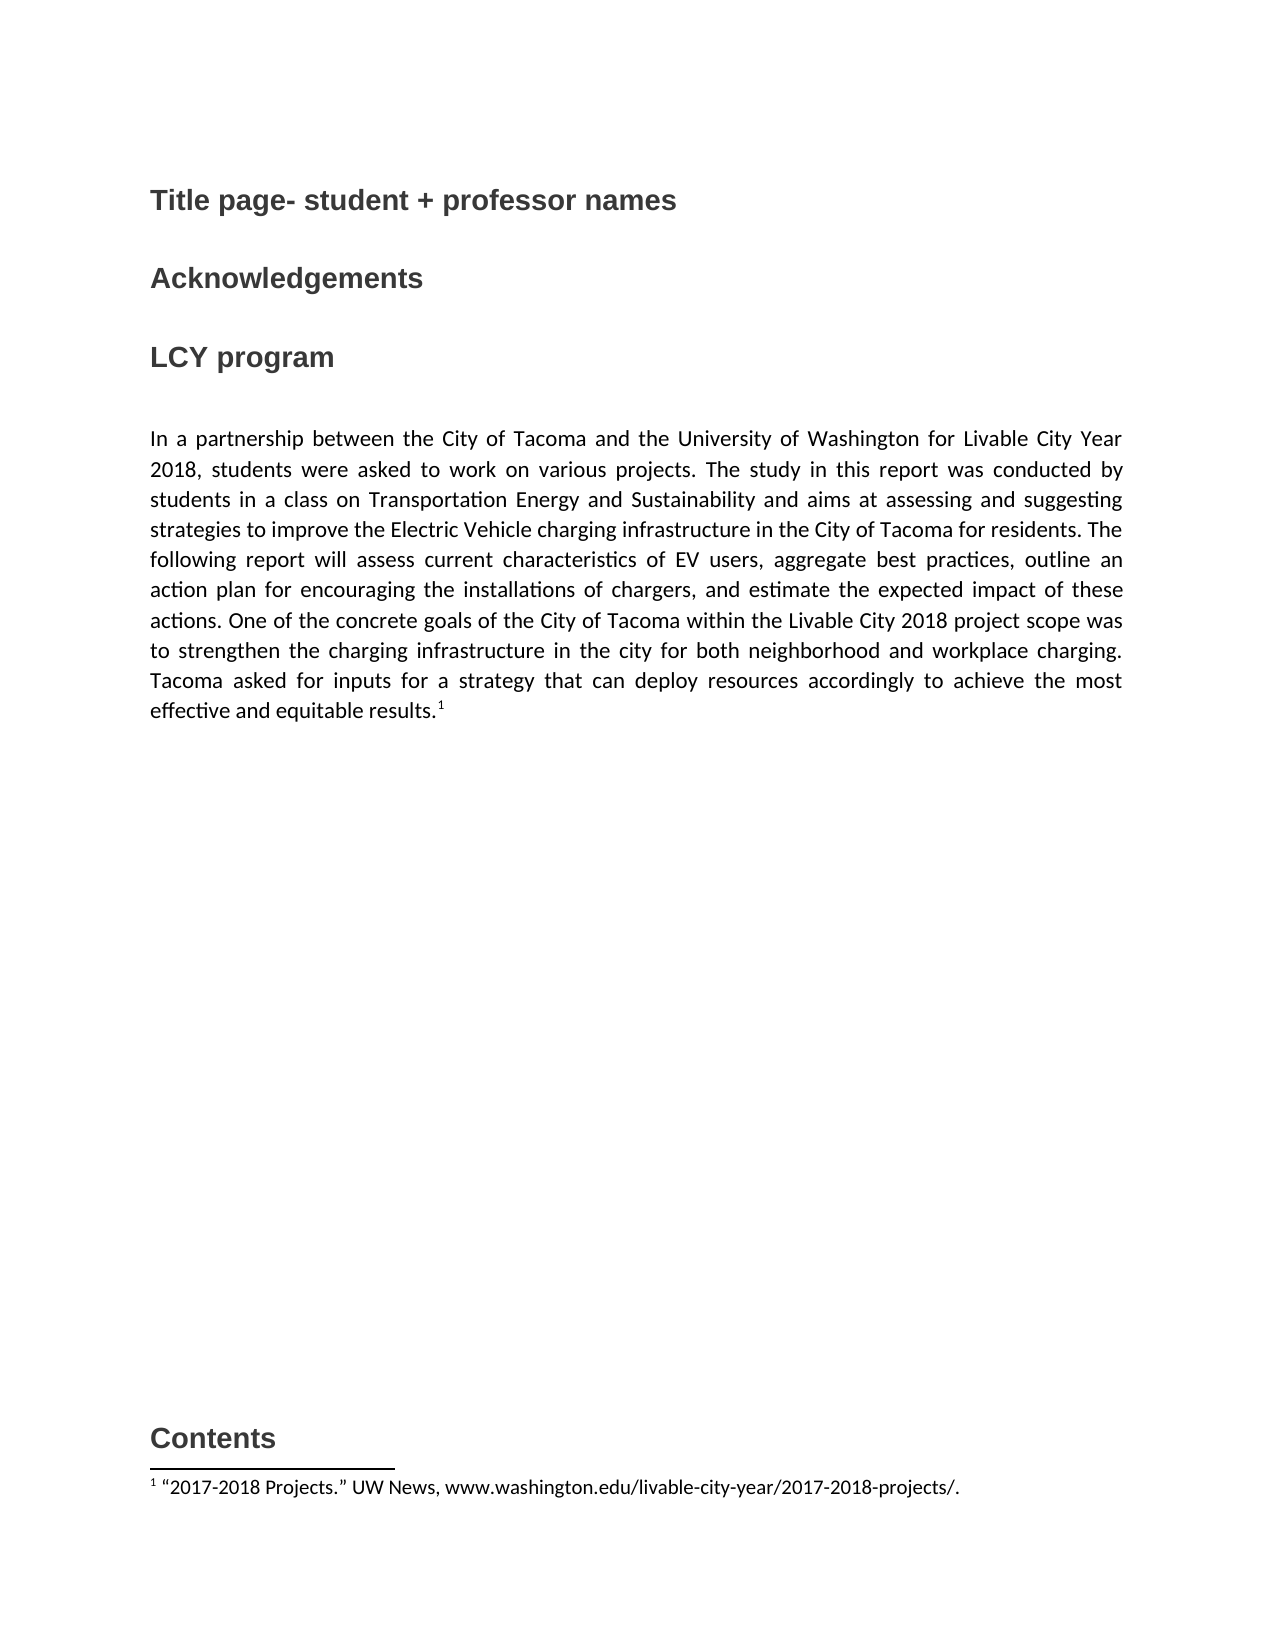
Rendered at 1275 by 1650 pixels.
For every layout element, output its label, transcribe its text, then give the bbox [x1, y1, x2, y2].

text Title page- student + professor names [150, 177, 1125, 216]
text In a partnership between the City of Tacoma and the University of Washington for Livable City Year 2018, students were asked to work on various projects. The study in this report was conducted by students in a class on Transportation Energy and Sustainability and aims at assessing and suggesting strategies to improve the Electric Vehicle charging infrastructure in the City of Tacoma for residents. The following report will assess current characteristics of EV users, aggregate best practices, outline an action plan for encouraging the installations of chargers, and estimate the expected impact of these actions. One of the concrete goals of the City of Tacoma within the Livable City 2018 project scope was to strengthen the charging infrastructure in the city for both neighborhood and workplace charging. Tacoma asked for inputs for a strategy that can deploy resources accordingly to achieve the most effective and equitable results. [150, 424, 1125, 724]
text LCY program [150, 334, 1125, 373]
text Acknowledgements [150, 256, 1125, 295]
text Contents [150, 1415, 1125, 1454]
